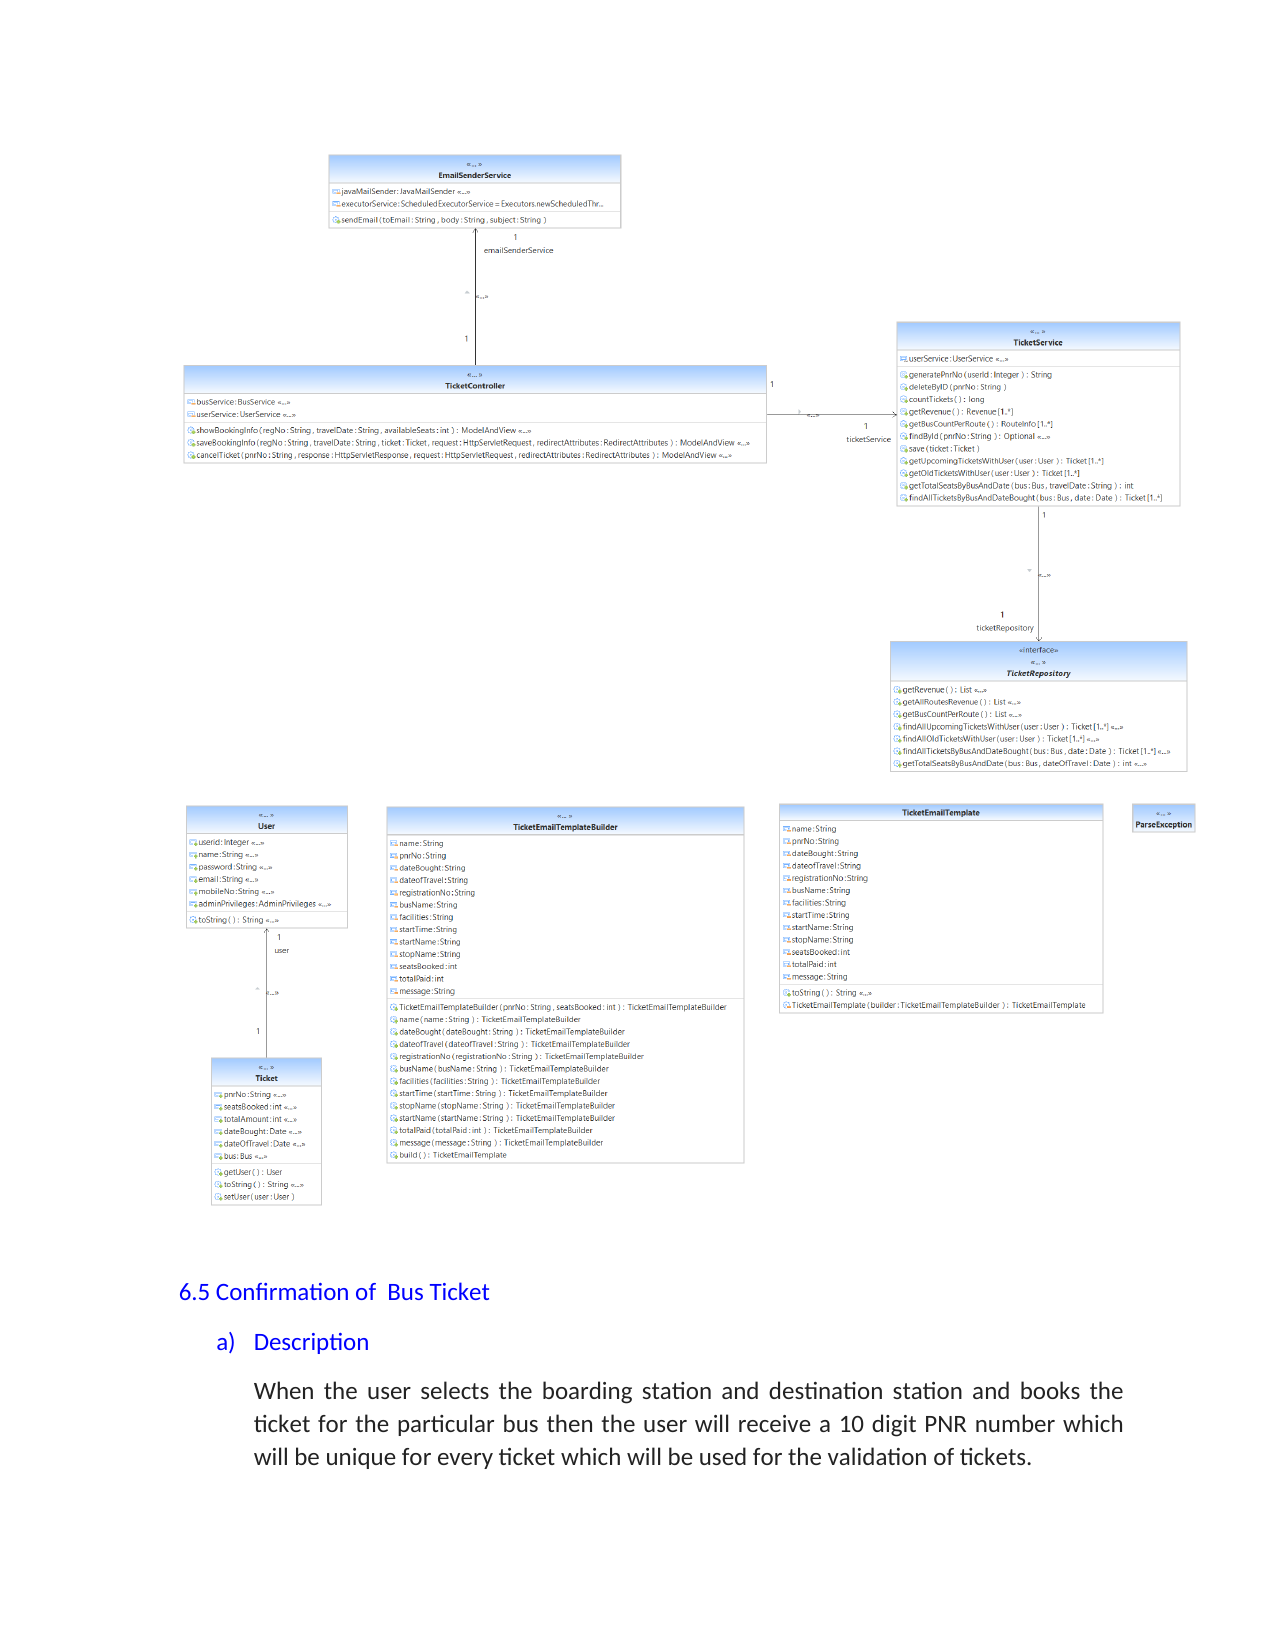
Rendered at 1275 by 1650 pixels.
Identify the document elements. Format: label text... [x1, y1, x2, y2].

list Description [216, 1326, 1125, 1356]
text 6.5 Confirmation of Bus Ticket [103, 1276, 1125, 1307]
text When the user selects the boarding station and destination station and books the ticket for the particular bus then the user will receive a 10 digit PNR number which will be unique for every ticket which will be used for the validation of tickets. [253, 1375, 1125, 1472]
picture [178, 150, 1200, 1211]
